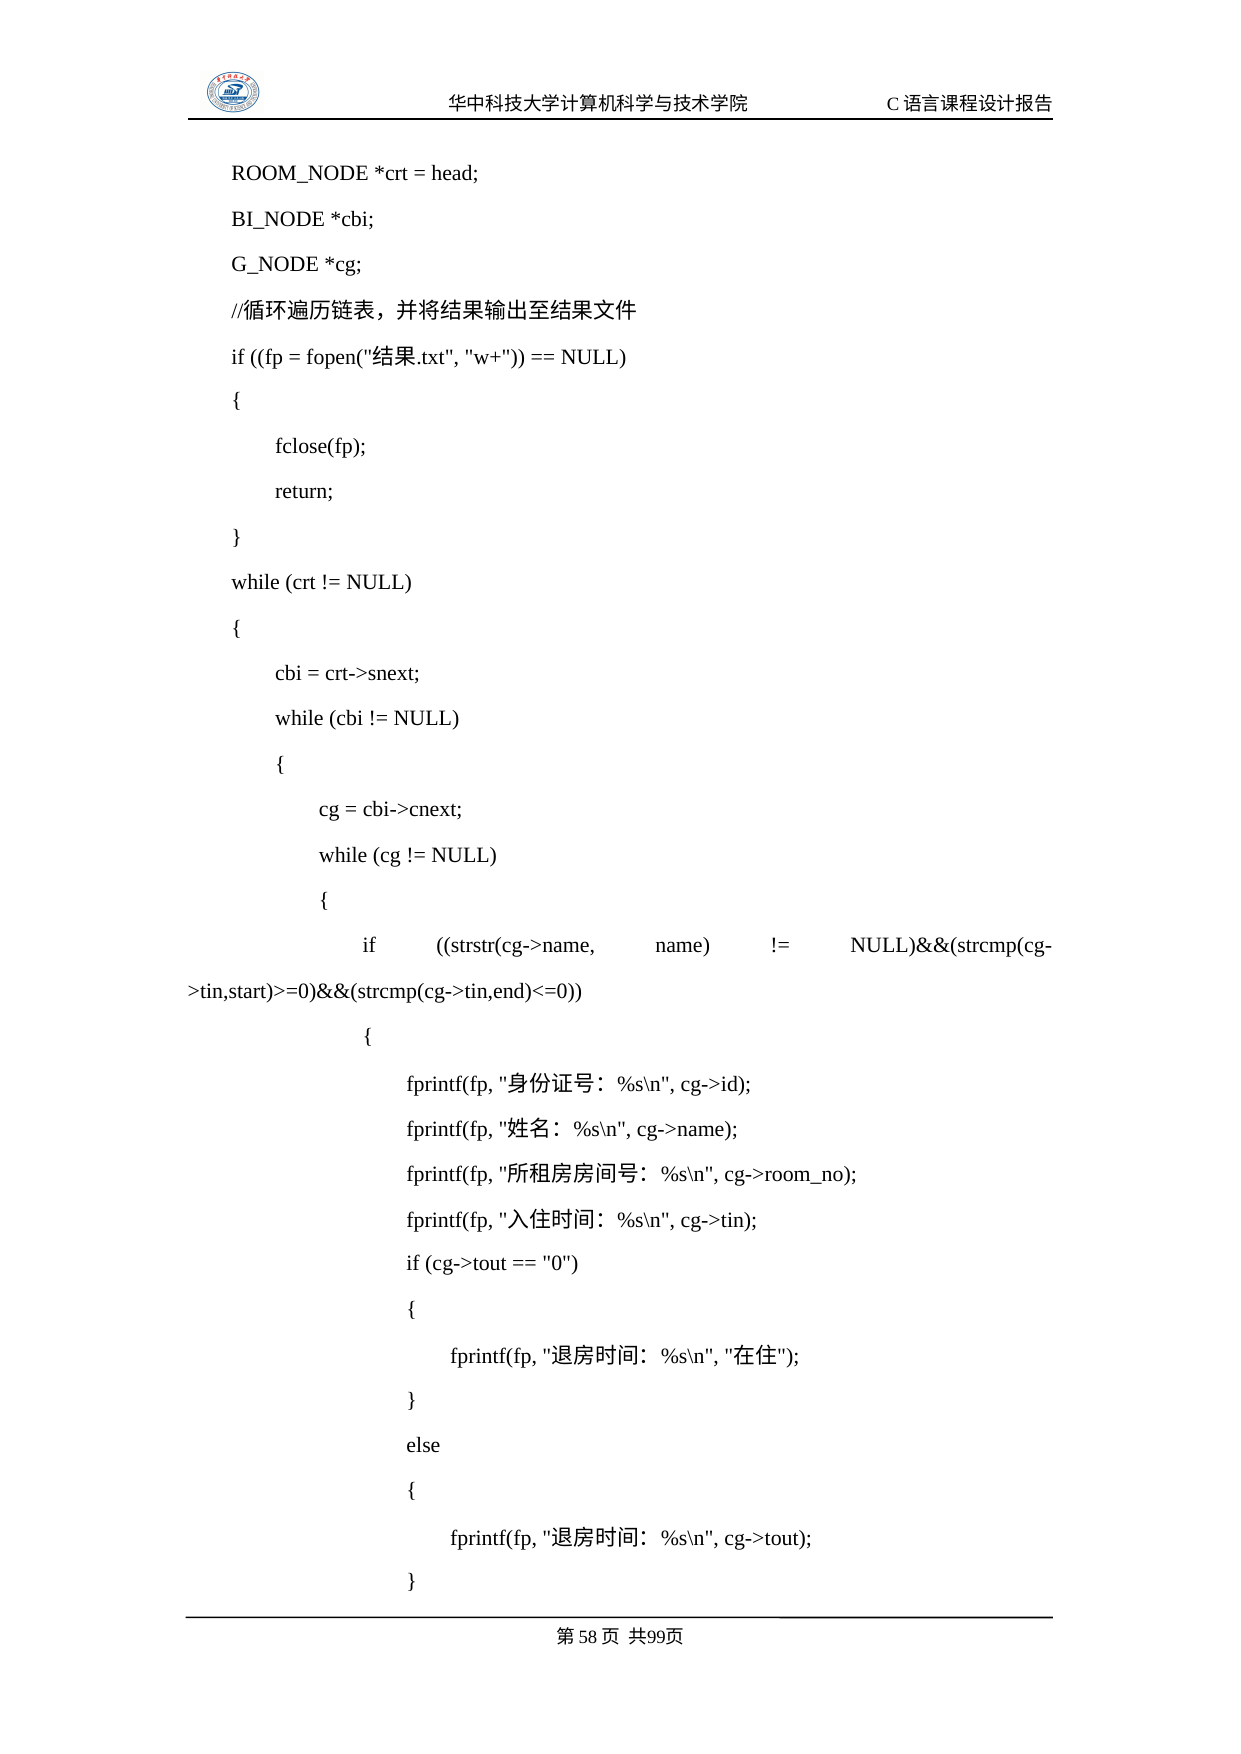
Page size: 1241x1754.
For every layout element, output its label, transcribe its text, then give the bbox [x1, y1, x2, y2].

text while (crt != NULL) [187, 559, 1053, 604]
text { [187, 877, 1053, 922]
text while (cg != NULL) [187, 832, 1053, 877]
text { [187, 1013, 1053, 1059]
picture [200, 70, 264, 113]
text fprintf(fp, "姓名：%s\n", cg->name); [187, 1104, 1053, 1149]
text { [187, 1467, 1053, 1513]
text } [187, 514, 1053, 559]
text BI_NODE *cbi; [187, 196, 1053, 241]
text G_NODE *cg; [187, 241, 1053, 287]
text { [187, 604, 1053, 650]
text ROOM_NODE *crt = head; [187, 150, 1053, 196]
text else [187, 1422, 1053, 1467]
text { [187, 741, 1053, 786]
text while (cbi != NULL) [187, 695, 1053, 741]
text fprintf(fp, "退房时间：%s\n", "在住"); [187, 1331, 1053, 1377]
text return; [187, 468, 1053, 514]
text fprintf(fp, "所租房房间号：%s\n", cg->room_no); [187, 1149, 1053, 1195]
text } [187, 1377, 1053, 1422]
text if ((strstr(cg->name, name) != NULL)&&(strcmp(cg->tin,start)>=0)&&(strcmp(cg->tin,end)<=0)) [187, 922, 1053, 1013]
text fprintf(fp, "身份证号：%s\n", cg->id); [187, 1059, 1053, 1104]
text { [187, 1286, 1053, 1331]
text fprintf(fp, "退房时间：%s\n", cg->tout); [187, 1513, 1053, 1558]
text if ((fp = fopen("结果.txt", "w+")) == NULL) [187, 332, 1053, 377]
text fclose(fp); [187, 423, 1053, 468]
text fprintf(fp, "入住时间：%s\n", cg->tin); [187, 1195, 1053, 1240]
text } [187, 1558, 1053, 1604]
text if (cg->tout == "0") [187, 1240, 1053, 1286]
text { [187, 377, 1053, 423]
text cg = cbi->cnext; [187, 786, 1053, 832]
text cbi = crt->snext; [187, 650, 1053, 695]
text //循环遍历链表，并将结果输出至结果文件 [187, 287, 1053, 332]
